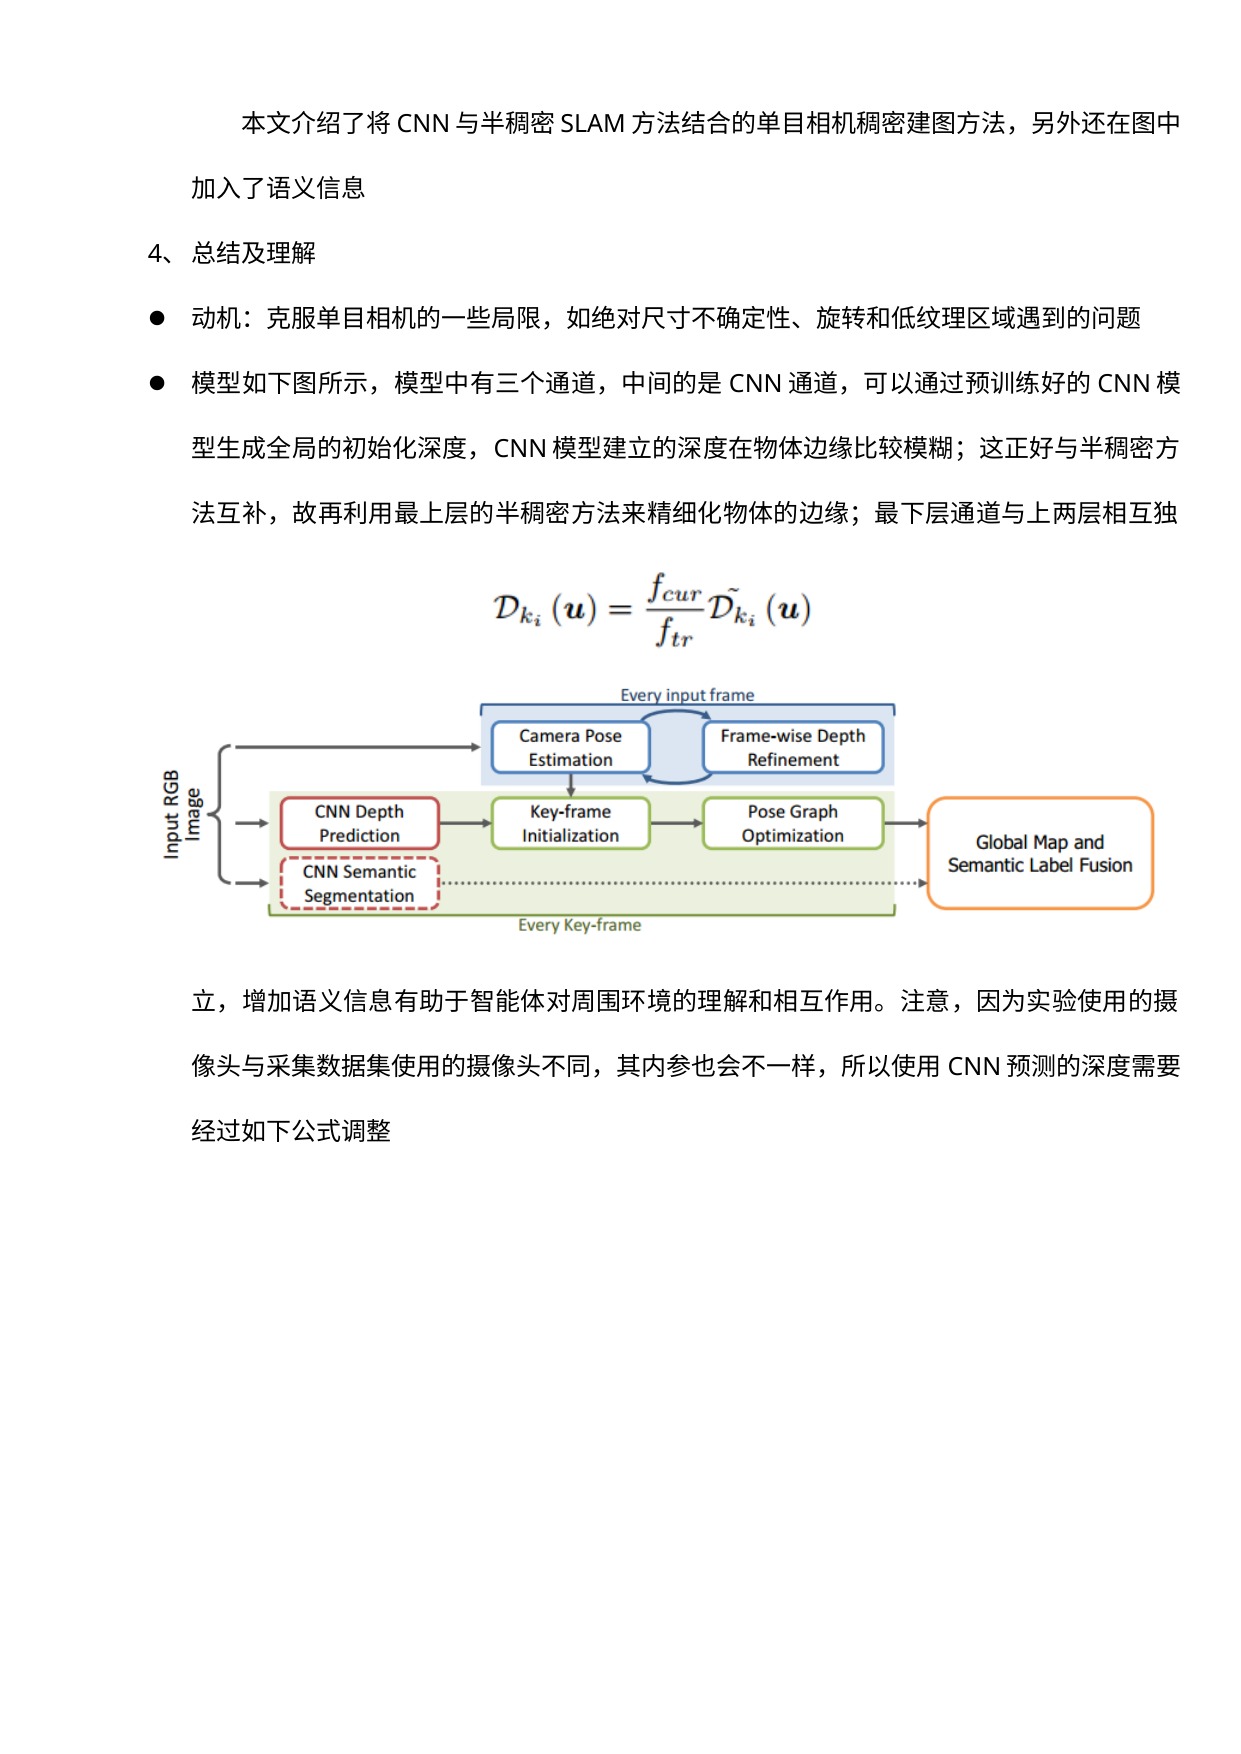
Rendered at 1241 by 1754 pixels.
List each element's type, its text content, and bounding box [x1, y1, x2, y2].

picture [148, 683, 1182, 944]
list 模型如下图所示，模型中有三个通道，中间的是CNN通道，可以通过预训练好的CNN模型生成全局的初始化深度，CNN模型建立的深度在物体边缘比较模糊；这正好与半稠密方法互补，故再利用最上层的半稠密方法来精细化物体的边缘；最下层通道与上两层相互独立，增加语义信息有助于智能体对周围环境的理解和相互作用。注意，因为实验使用的摄像头与采集数据集使用的摄像头不同，其内参也会不一样，所以使用CNN预测的深度需要经过如下公式调整 [148, 944, 1181, 1162]
list 模型如下图所示，模型中有三个通道，中间的是CNN通道，可以通过预训练好的CNN模型生成全局的初始化深度，CNN模型建立的深度在物体边缘比较模糊；这正好与半稠密方法互补，故再利用最上层的半稠密方法来精细化物体的边缘；最下层通道与上两层相互独立，增加语义信息有助于智能体对周围环境的理解和相互作用。注意，因为实验使用的摄像头与采集数据集使用的摄像头不同，其内参也会不一样，所以使用CNN预测的深度需要经过如下公式调整 [148, 349, 1181, 683]
picture [478, 557, 833, 661]
list 动机：克服单目相机的一些局限，如绝对尺寸不确定性、旋转和低纹理区域遇到的问题 [148, 284, 1181, 349]
list 本文介绍了将CNN与半稠密SLAM方法结合的单目相机稠密建图方法，另外还在图中加入了语义信息 [191, 89, 1181, 219]
list 总结及理解 [148, 219, 1181, 284]
